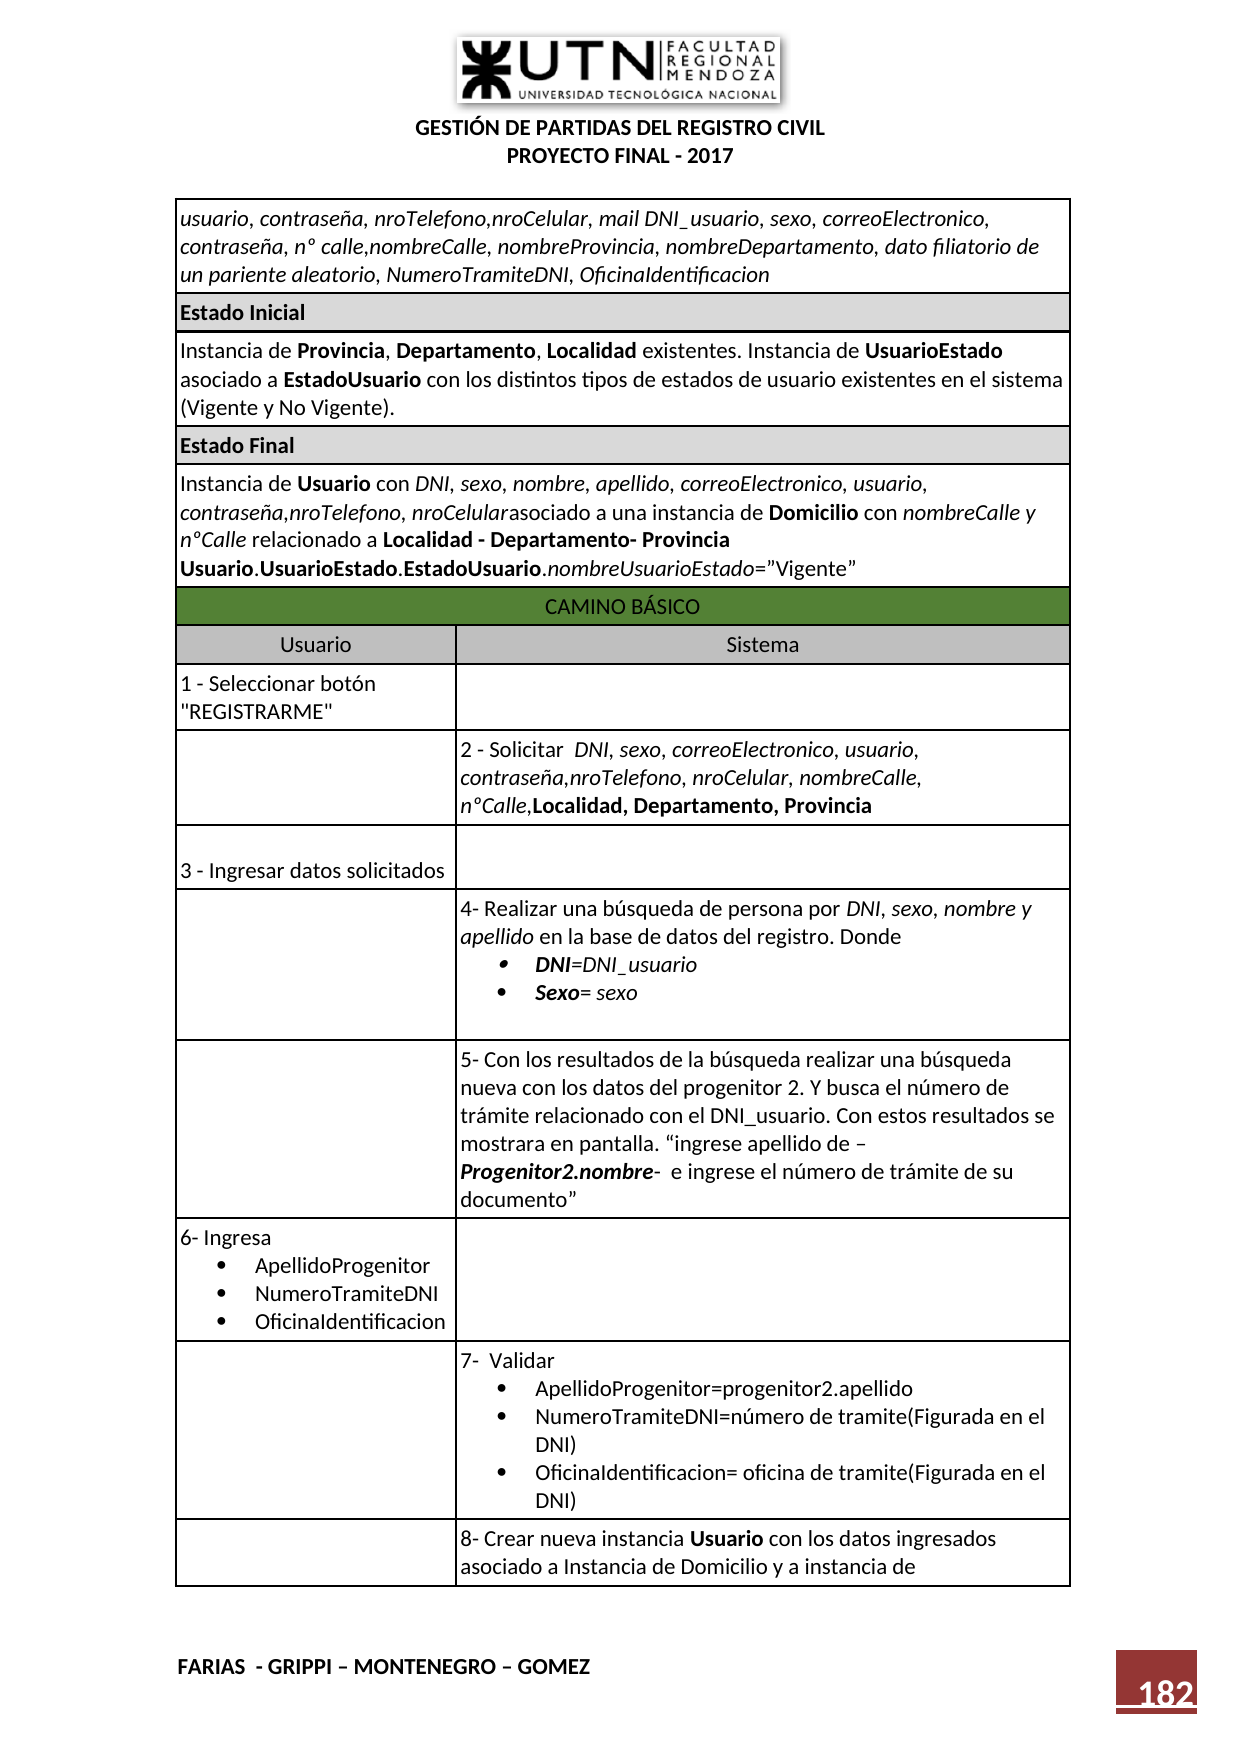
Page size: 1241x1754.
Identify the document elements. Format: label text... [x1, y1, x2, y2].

table_cell 7- Validar ApellidoProgenitor=progenitor2.apellido NumeroTramiteDNI=número de tramite(Figurada en el DNI) OficinaIdentificacion= oficina de tramite(Figurada en el DNI) [457, 1342, 1069, 1518]
table_cell 4- Realizar una búsqueda de persona por DNI, sexo, nombre y apellido en la base de datos del registro. Donde DNI=DNI_usuario Sexo= sexo [457, 890, 1069, 1039]
table_cell Sistema [457, 626, 1069, 663]
table_cell 1 - Seleccionar botón "REGISTRARME" [177, 665, 455, 729]
table_cell [177, 731, 455, 824]
table_cell [177, 1520, 455, 1585]
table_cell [457, 1520, 1069, 1585]
table_cell [457, 1219, 1069, 1340]
table_cell [177, 1041, 455, 1217]
table_cell Usuario [177, 626, 455, 663]
table_cell CAMINO BÁSICO [177, 588, 1069, 624]
table_cell 3 - Ingresar datos solicitados [177, 826, 455, 888]
table_cell [177, 890, 455, 1039]
table_cell 6- Ingresa ApellidoProgenitor NumeroTramiteDNI OficinaIdentificacion [177, 1219, 455, 1340]
table_cell [177, 1342, 455, 1518]
table_cell Estado Final [177, 427, 1069, 463]
picture [449, 29, 791, 114]
table_cell [457, 826, 1069, 888]
table_cell usuario, contraseña, nroTelefono,nroCelular, mail DNI_usuario, sexo, correoElectronico, contraseña, nº calle,nombreCalle, nombreProvincia, nombreDepartamento, dato filiatorio de un pariente aleatorio, NumeroTramiteDNI, OficinaIdentificacion [177, 200, 1069, 292]
table_cell 2 - Solicitar DNI, sexo, correoElectronico, usuario, contraseña,nroTelefono, nroCelular, nombreCalle, nºCalle,Localidad, Departamento, Provincia [457, 731, 1069, 824]
table_cell Instancia de Provincia, Departamento, Localidad existentes. Instancia de UsuarioEstado asociado a EstadoUsuario con los distintos tipos de estados de usuario existentes en el sistema (Vigente y No Vigente). [177, 333, 1069, 425]
table_cell Estado Inicial [177, 294, 1069, 330]
table_cell Instancia de Usuario con DNI, sexo, nombre, apellido, correoElectronico, usuario, contraseña,nroTelefono, nroCelularasociado a una instancia de Domicilio con nombreCalle y nºCalle relacionado a Localidad - Departamento- Provincia Usuario.UsuarioEstado.EstadoUsuario.nombreUsuarioEstado=”Vigente” [177, 465, 1069, 586]
table_cell 5- Con los resultados de la búsqueda realizar una búsqueda nueva con los datos del progenitor 2. Y busca el número de trámite relacionado con el DNI_usuario. Con estos resultados se mostrara en pantalla. “ingrese apellido de –Progenitor2.nombre- e ingrese el número de trámite de su documento” [457, 1041, 1069, 1217]
table_cell [457, 665, 1069, 729]
